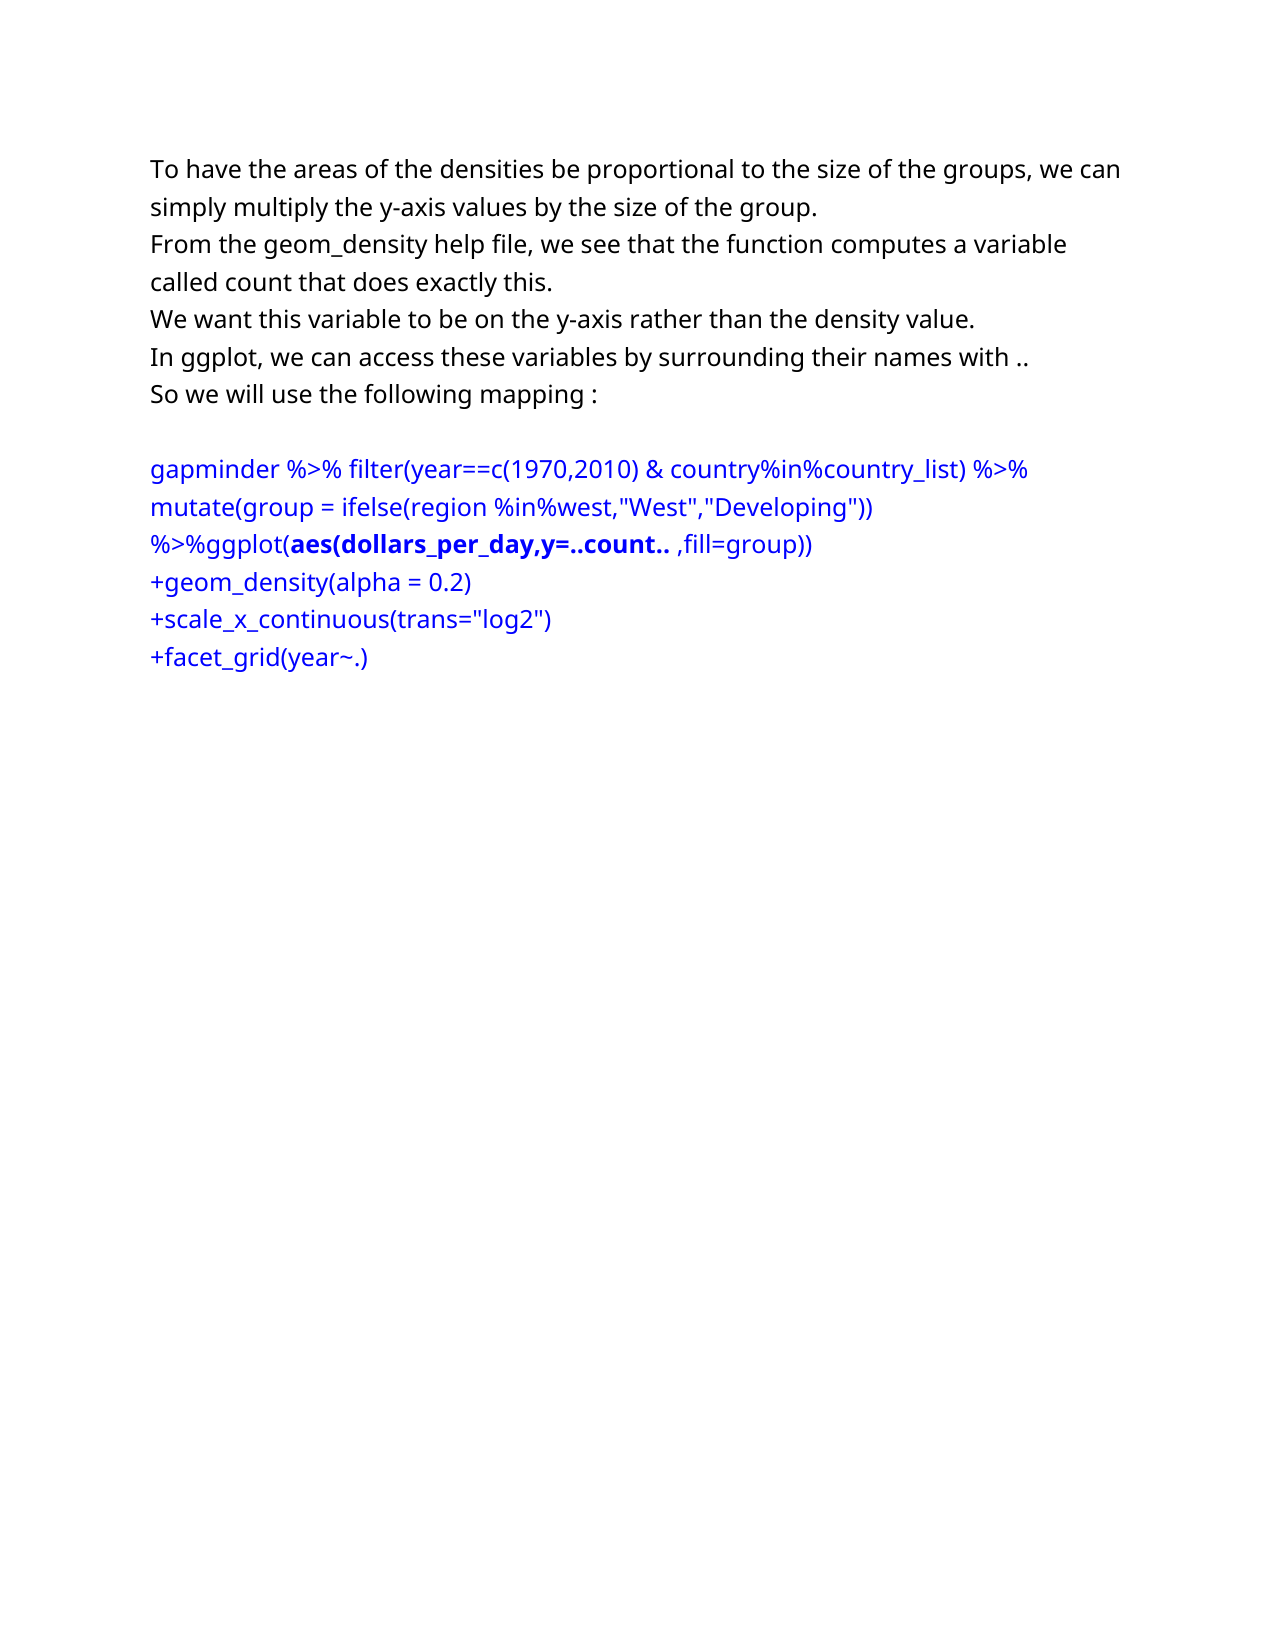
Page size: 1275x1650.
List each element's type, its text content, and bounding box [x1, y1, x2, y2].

text We want this variable to be on the y-axis rather than the density value. [150, 300, 1125, 337]
text In ggplot, we can access these variables by surrounding their names with .. [150, 337, 1125, 375]
text +scale_x_continuous(trans="log2") [150, 600, 1125, 637]
text +geom_density(alpha = 0.2) [150, 562, 1125, 600]
text So we will use the following mapping : [150, 375, 1125, 412]
text %>%ggplot(aes(dollars_per_day,y=..count.. ,fill=group)) [150, 525, 1125, 562]
text gapminder %>% filter(year==c(1970,2010) & country%in%country_list) %>% mutate(group = ifelse(region %in%west,"West","Developing")) [150, 450, 1125, 525]
text +facet_grid(year~.) [150, 637, 1125, 675]
text To have the areas of the densities be proportional to the size of the groups, we can simply multiply the y-axis values by the size of the group. [150, 150, 1125, 225]
text From the geom_density help file, we see that the function computes a variable called count that does exactly this. [150, 225, 1125, 300]
